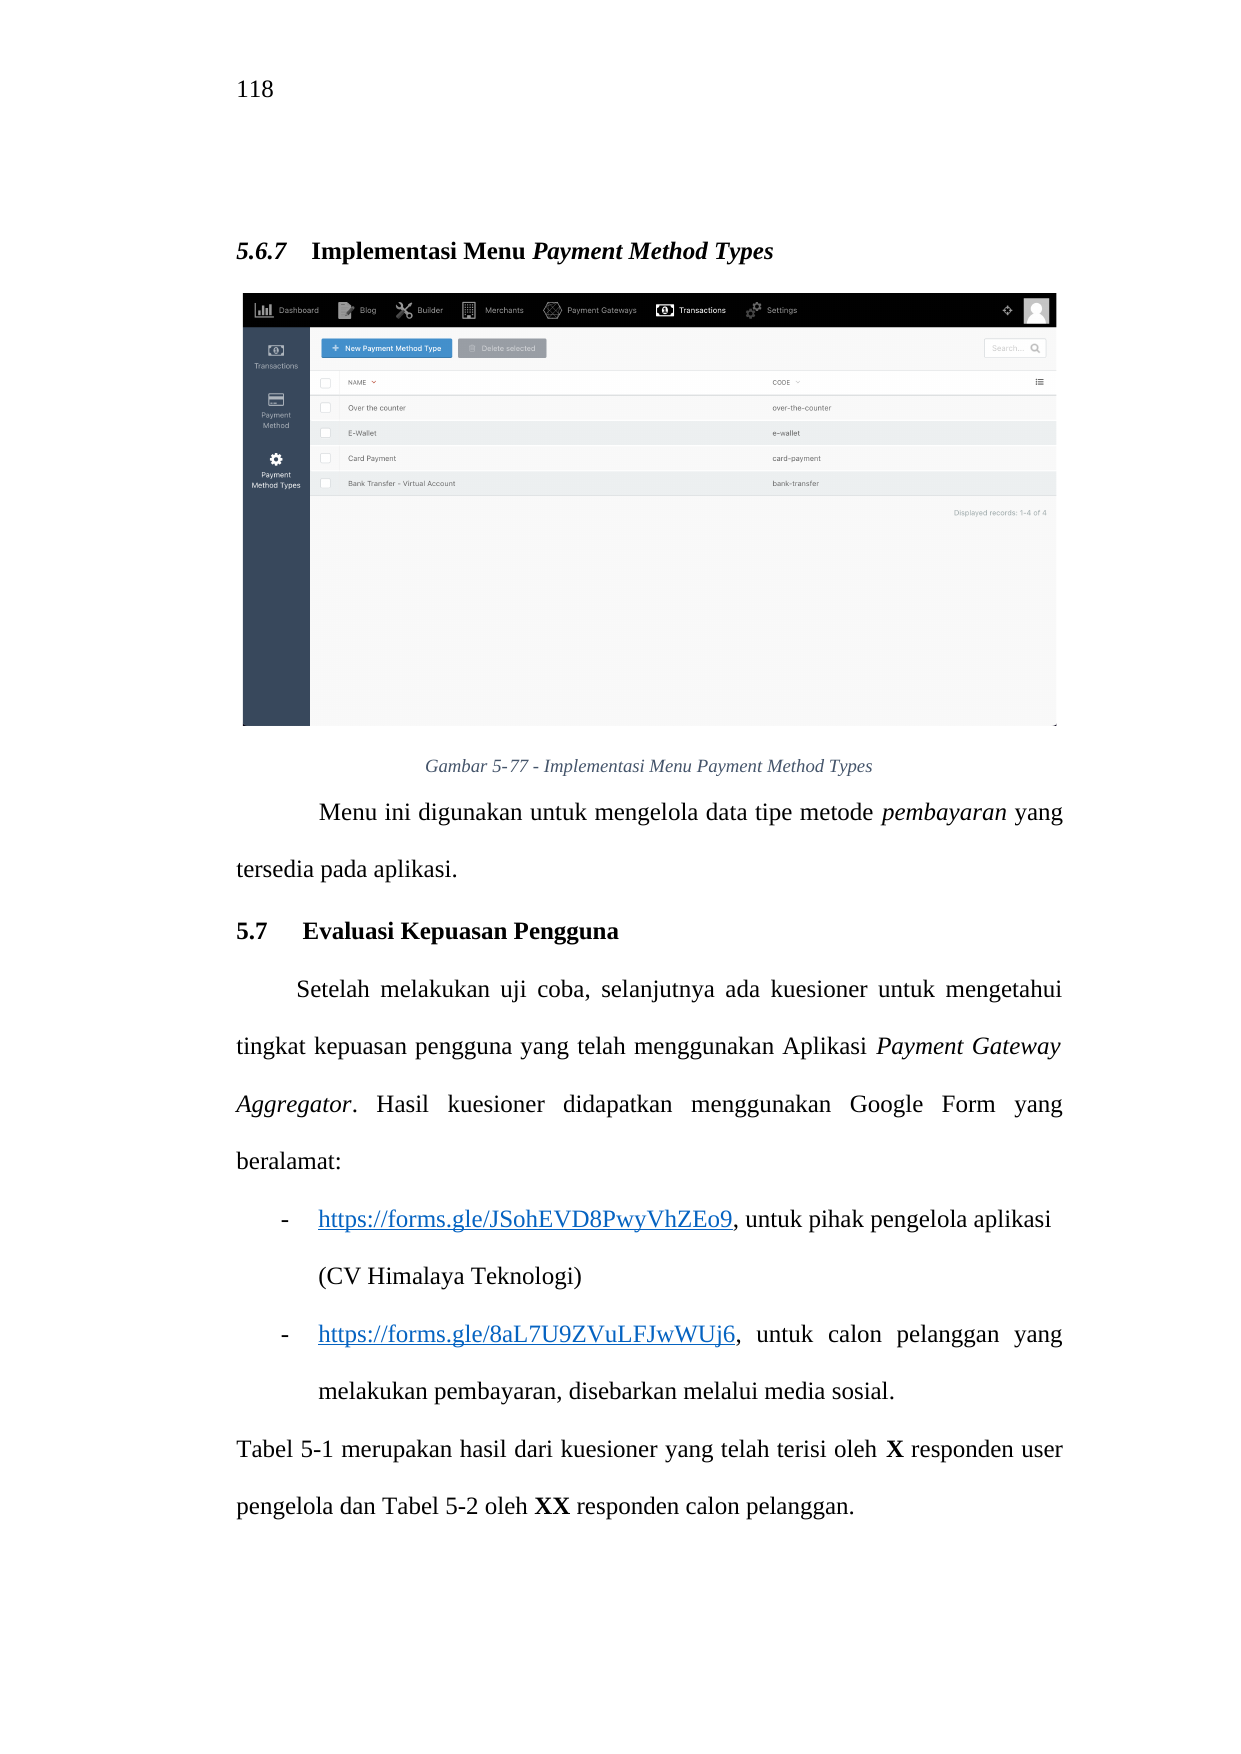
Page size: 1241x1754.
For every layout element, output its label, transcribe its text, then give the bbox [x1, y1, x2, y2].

list https://forms.gle/JSohEVD8PwyVhZEo9, untuk pihak pengelola aplikasi (CV Himalaya Teknologi) [281, 1204, 1063, 1290]
picture [242, 293, 1057, 726]
text Tabel 5-1 merupakan hasil dari kuesioner yang telah terisi oleh X responden user pengelola dan Tabel 5-2 oleh XX responden calon pelanggan. [236, 1434, 1063, 1520]
list https://forms.gle/8aL7U9ZVuLFJwWUj6, untuk calon pelanggan yang melakukan pembayaran, disebarkan melalui media sosial. [281, 1319, 1063, 1405]
text Menu ini digunakan untuk mengelola data tipe metode pembayaran yang tersedia pada aplikasi. [236, 797, 1063, 883]
subtitle Implementasi Menu Payment Method Types [236, 236, 1063, 265]
text Setelah melakukan uji coba, selanjutnya ada kuesioner untuk mengetahui tingkat kepuasan pengguna yang telah menggunakan Aplikasi Payment Gateway Aggregator. Hasil kuesioner didapatkan menggunakan Google Form yang beralamat: [236, 974, 1063, 1175]
subtitle Evaluasi Kepuasan Pengguna [236, 916, 1063, 945]
